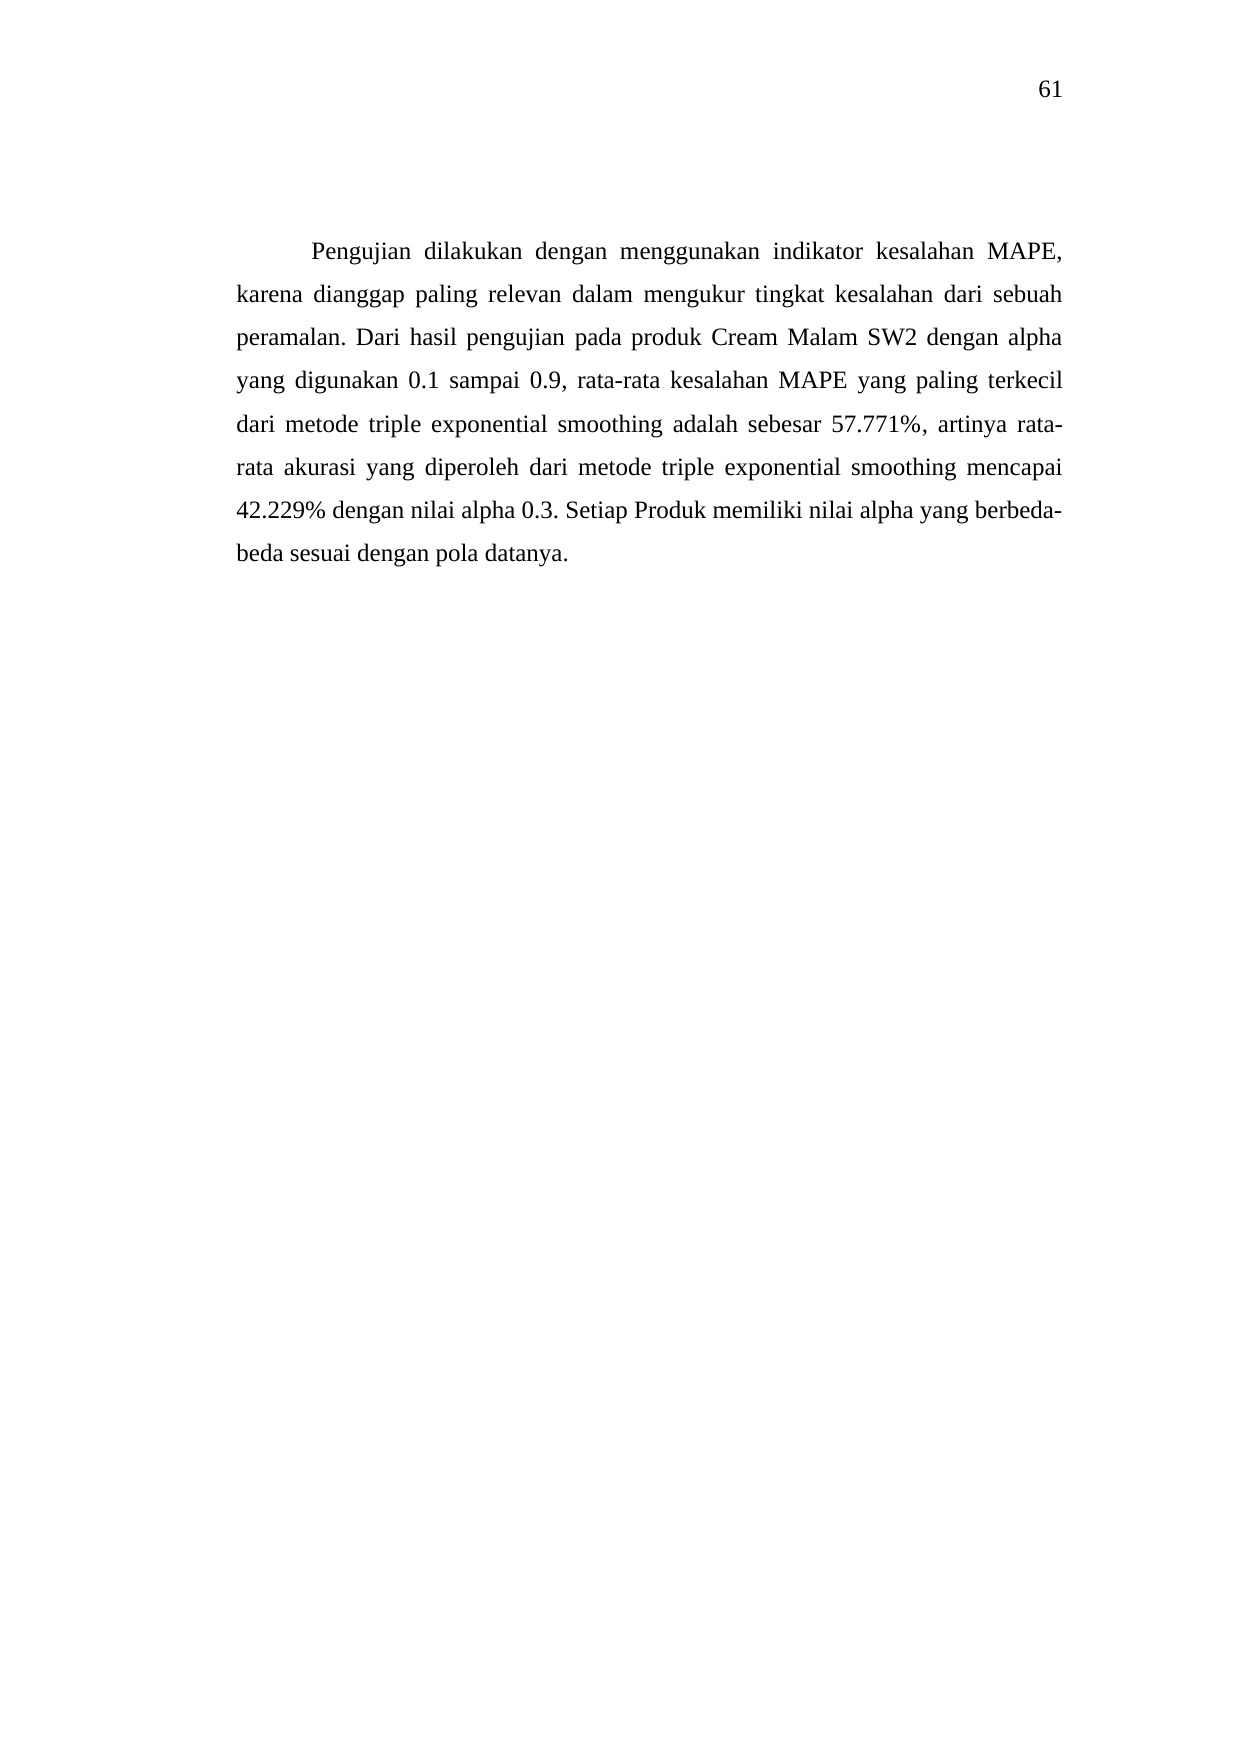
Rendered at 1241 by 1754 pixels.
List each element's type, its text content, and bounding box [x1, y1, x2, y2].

text Pengujian dilakukan dengan menggunakan indikator kesalahan MAPE, karena dianggap paling relevan dalam mengukur tingkat kesalahan dari sebuah peramalan. Dari hasil pengujian pada produk Cream Malam SW2 dengan alpha yang digunakan 0.1 sampai 0.9, rata-rata kesalahan MAPE yang paling terkecil dari metode triple exponential smoothing adalah sebesar 57.771%, artinya rata-rata akurasi yang diperoleh dari metode triple exponential smoothing mencapai 42.229% dengan nilai alpha 0.3. Setiap Produk memiliki nilai alpha yang berbeda-beda sesuai dengan pola datanya. [236, 236, 1063, 567]
